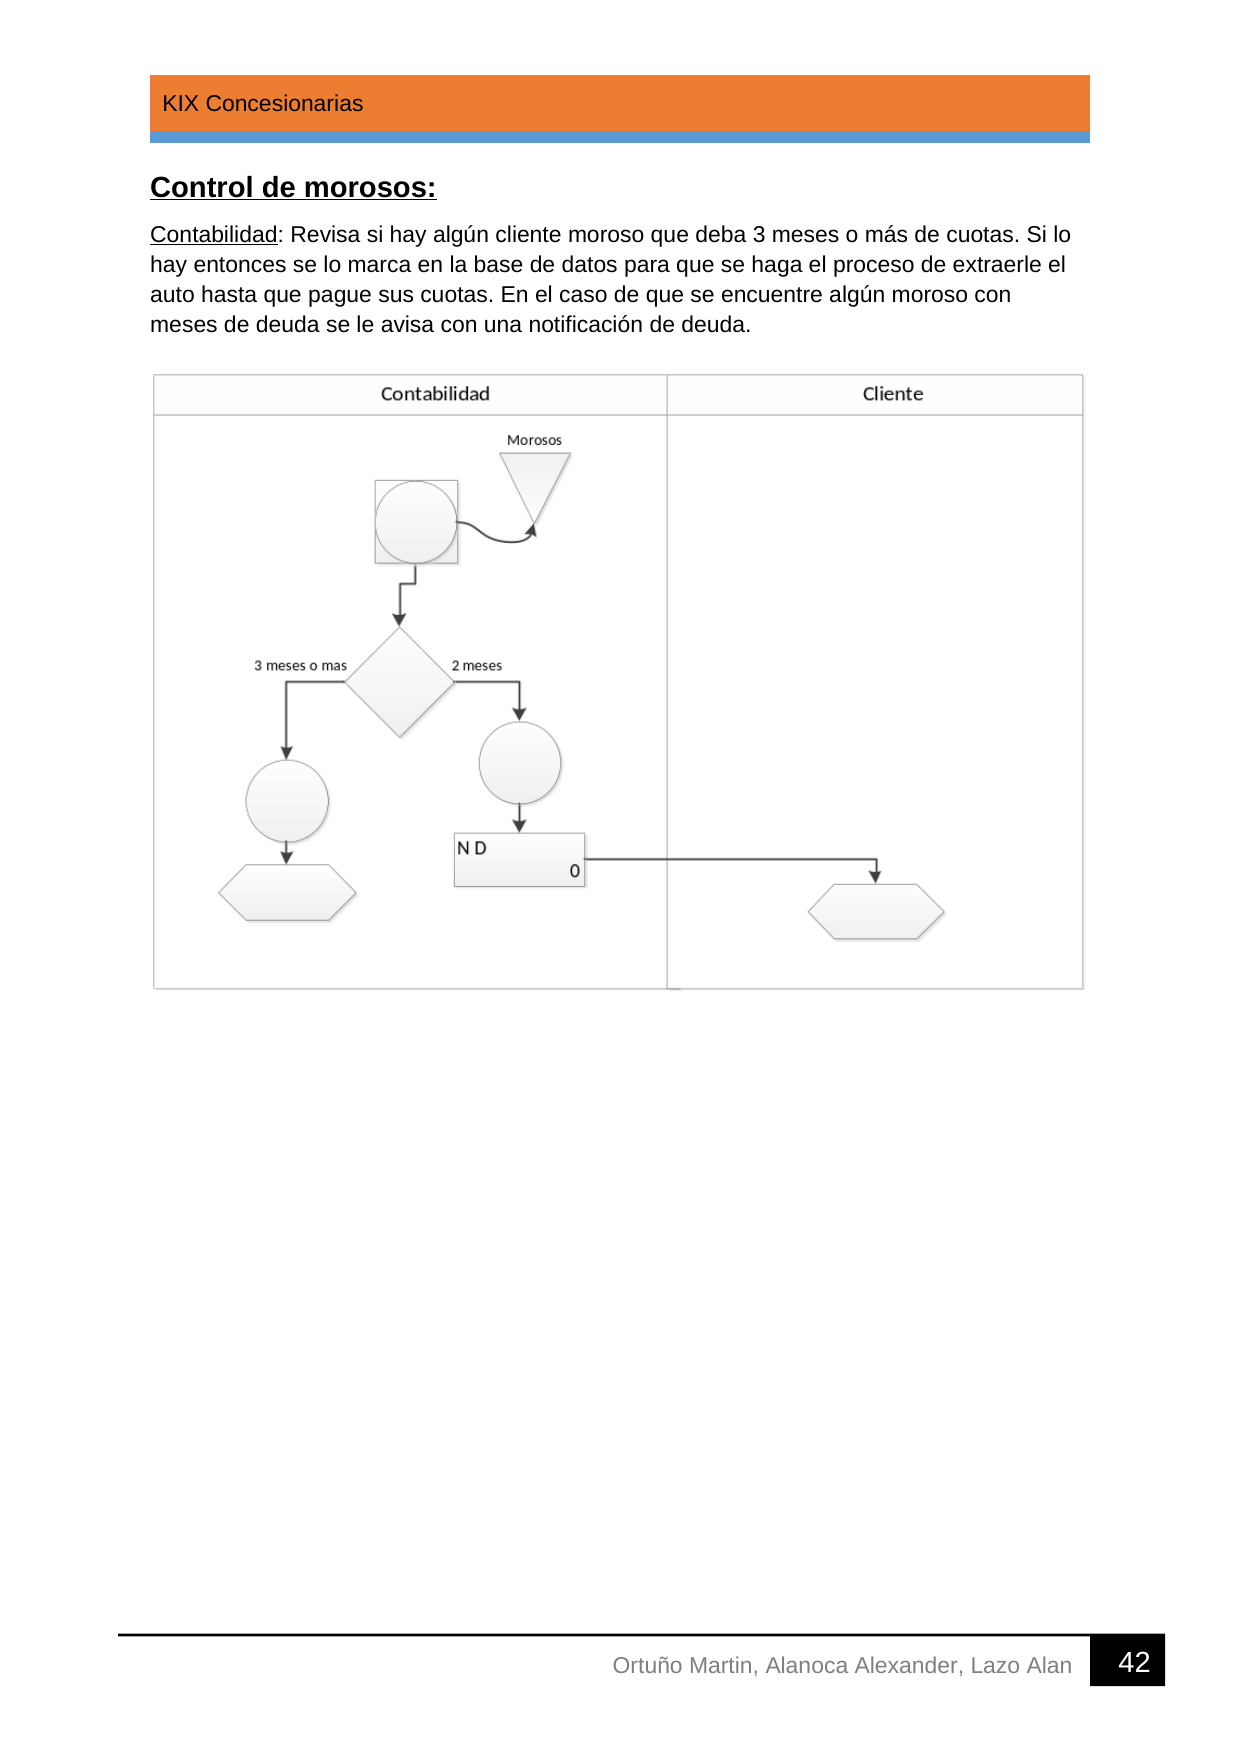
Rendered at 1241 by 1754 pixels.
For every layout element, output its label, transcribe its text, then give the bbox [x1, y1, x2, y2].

subtitle Control de morosos: [150, 170, 1090, 203]
text Contabilidad: Revisa si hay algún cliente moroso que deba 3 meses o más de cuotas. Si lo hay entonces se lo marca en la base de datos para que se haga el proceso de extraerle el auto hasta que pague sus cuotas. En el caso de que se encuentre algún moroso con meses de deuda se le avisa con una notificación de deuda. [150, 221, 1090, 338]
